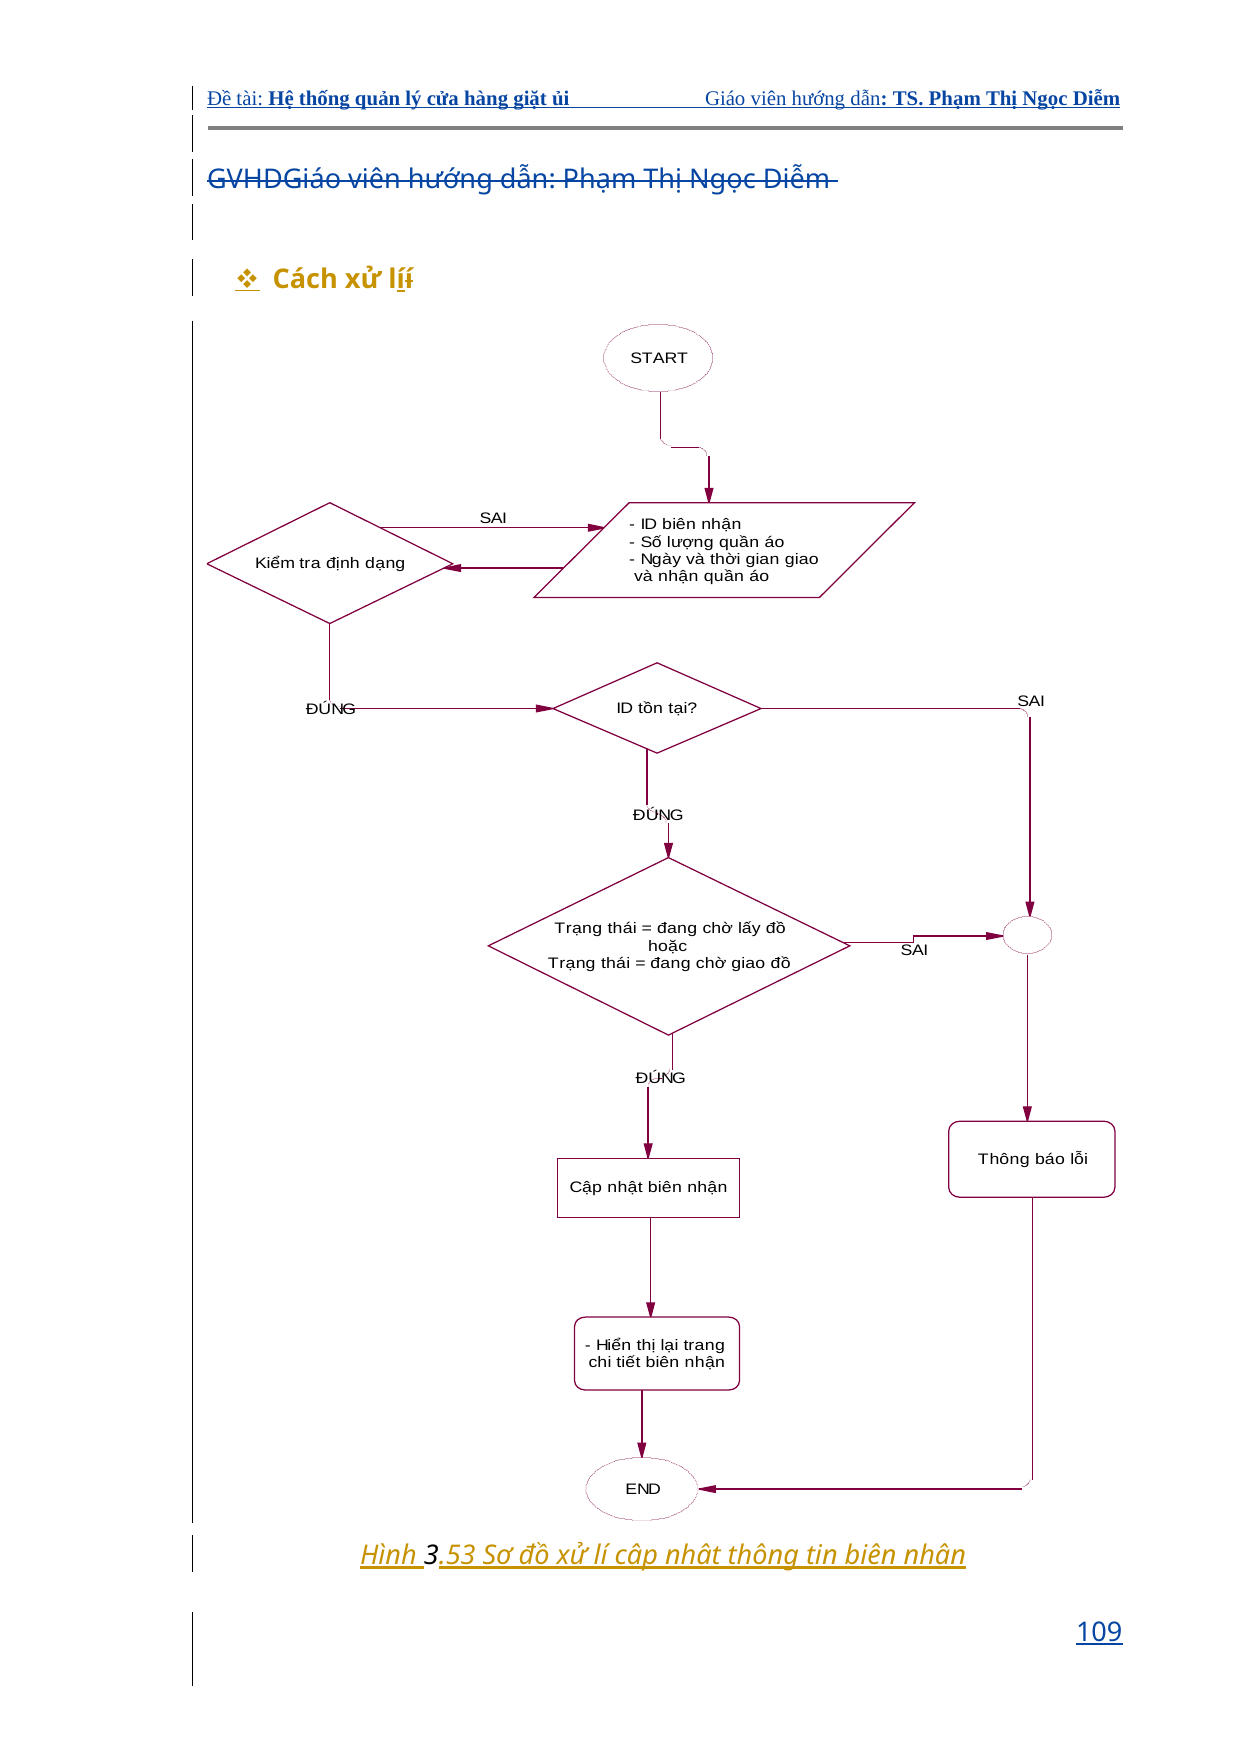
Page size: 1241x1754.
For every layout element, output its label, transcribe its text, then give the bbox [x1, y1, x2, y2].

text 3 [207, 1535, 1122, 1572]
subtitle Cách xử l [235, 259, 1122, 296]
